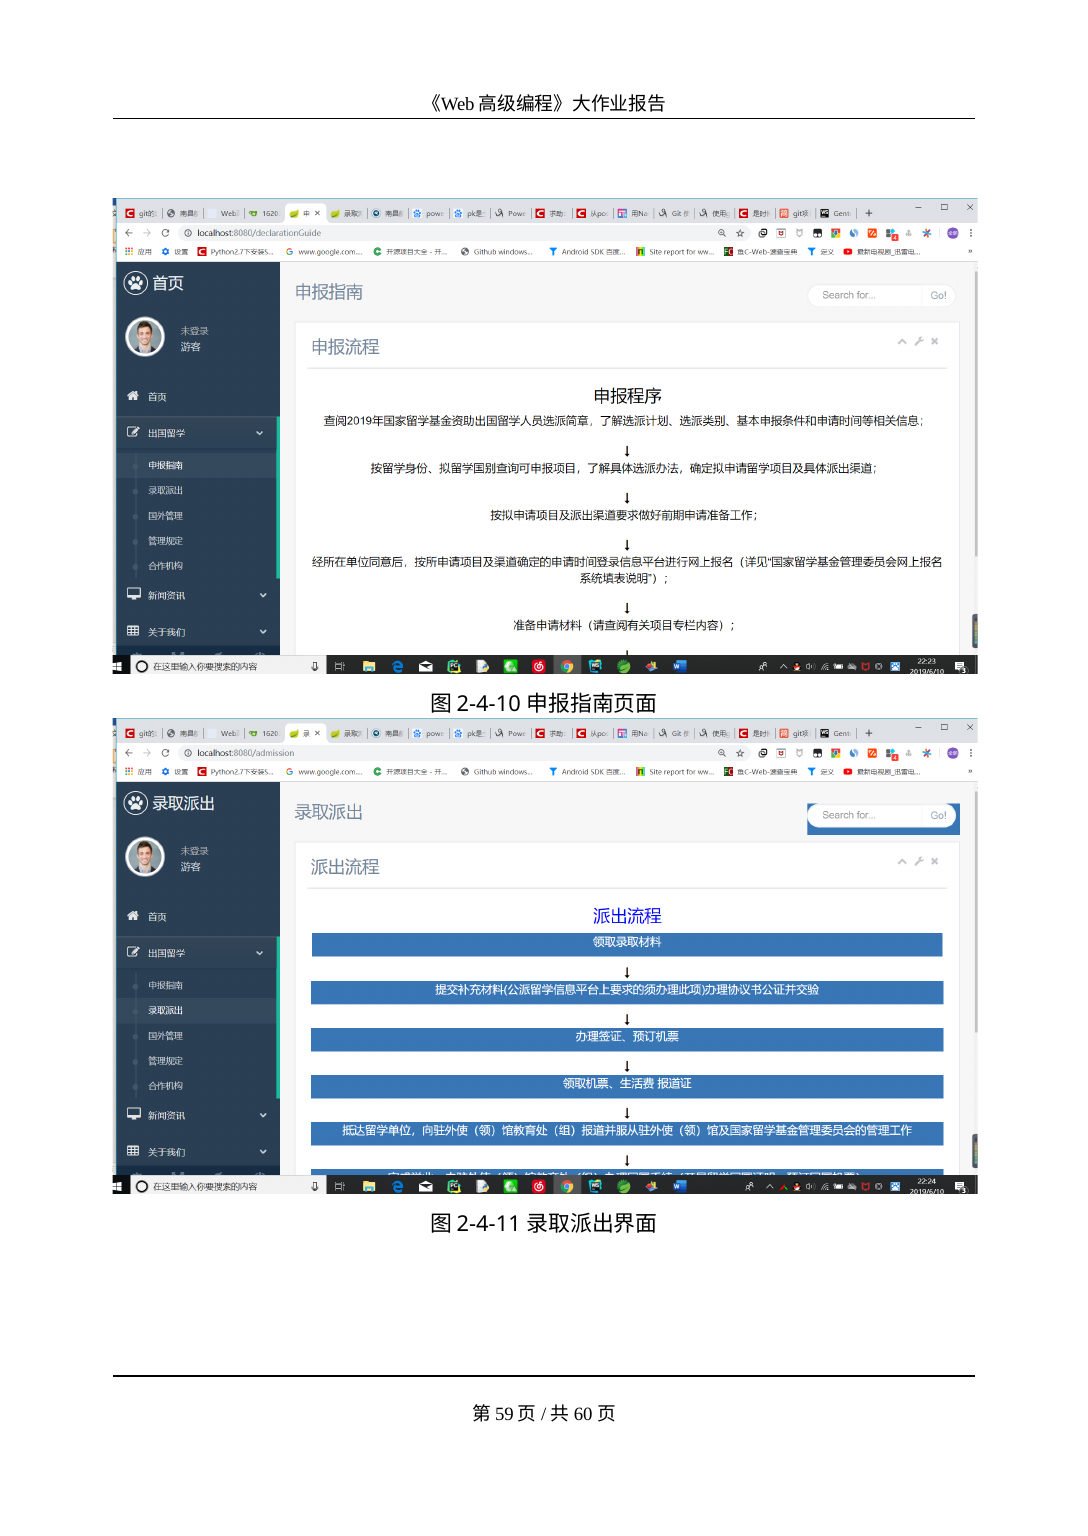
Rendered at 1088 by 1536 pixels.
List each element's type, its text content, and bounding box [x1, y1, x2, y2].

picture [112, 718, 978, 1194]
picture [112, 198, 978, 674]
text 图2-4-11 录取派出界面 [112, 1206, 975, 1238]
text 图2-4-10 申报指南页面 [112, 686, 975, 718]
